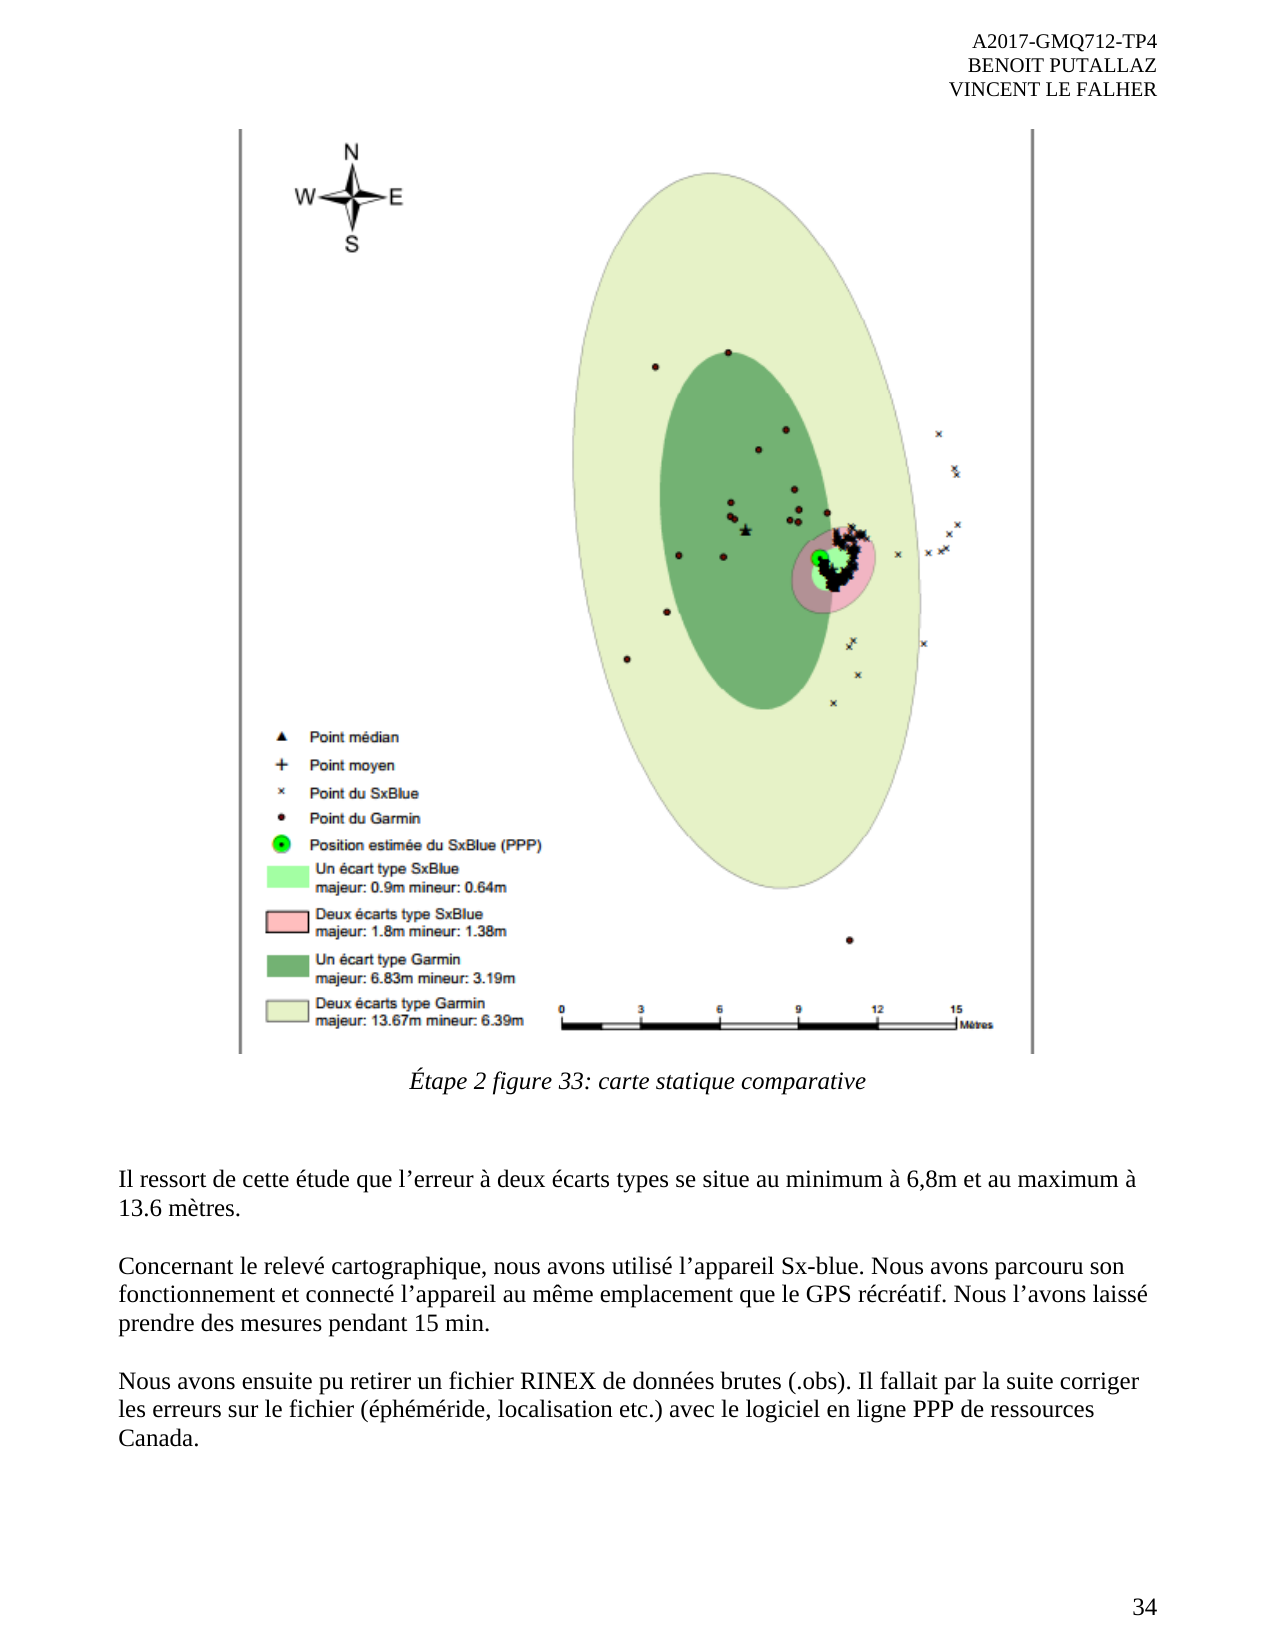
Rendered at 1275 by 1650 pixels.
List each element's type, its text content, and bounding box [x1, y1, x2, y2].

picture [236, 129, 1039, 1054]
text Nous avons ensuite pu retirer un fichier RINEX de données brutes (.obs). Il fallait par la suite corriger les erreurs sur le fichier (éphéméride, localisation etc.) avec le logiciel en ligne PPP de ressources Canada. [118, 1366, 1157, 1452]
text Concernant le relevé cartographique, nous avons utilisé l’appareil Sx-blue. Nous avons parcouru son fonctionnement et connecté l’appareil au même emplacement que le GPS récréatif. Nous l’avons laissé prendre des mesures pendant 15 min. [118, 1251, 1157, 1337]
text Étape 2 figure 33: carte statique comparative [118, 1066, 1157, 1094]
text Il ressort de cette étude que l’erreur à deux écarts types se situe au minimum à 6,8m et au maximum à 13.6 mètres. [118, 1164, 1157, 1222]
